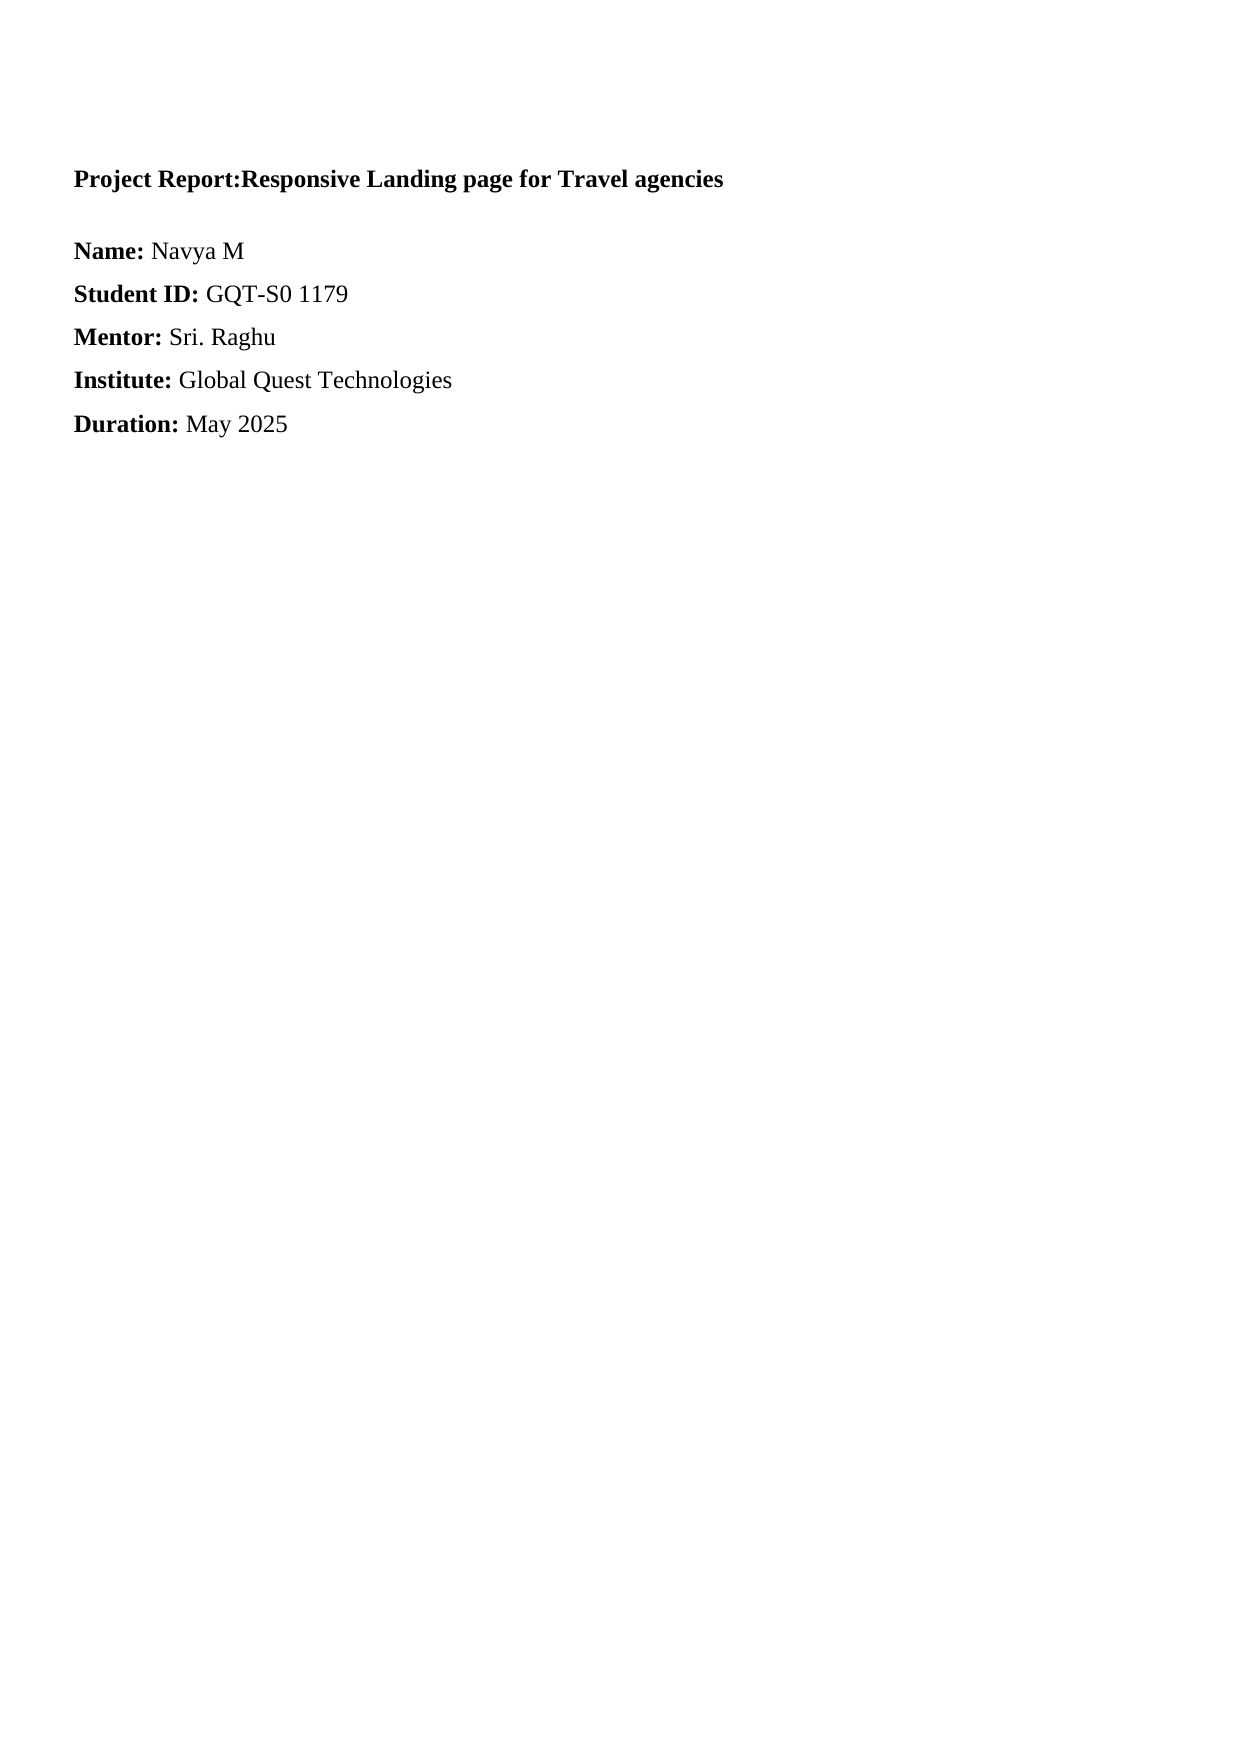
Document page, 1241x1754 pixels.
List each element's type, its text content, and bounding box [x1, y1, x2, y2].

text Project Report:Responsive Landing page for Travel agencies [74, 164, 1181, 193]
text Name: Navya M Student ID: GQT-S0 1179 Mentor: Sri. Raghu Institute: Global Quest Technologies Duration: May 2025 [74, 236, 1181, 437]
